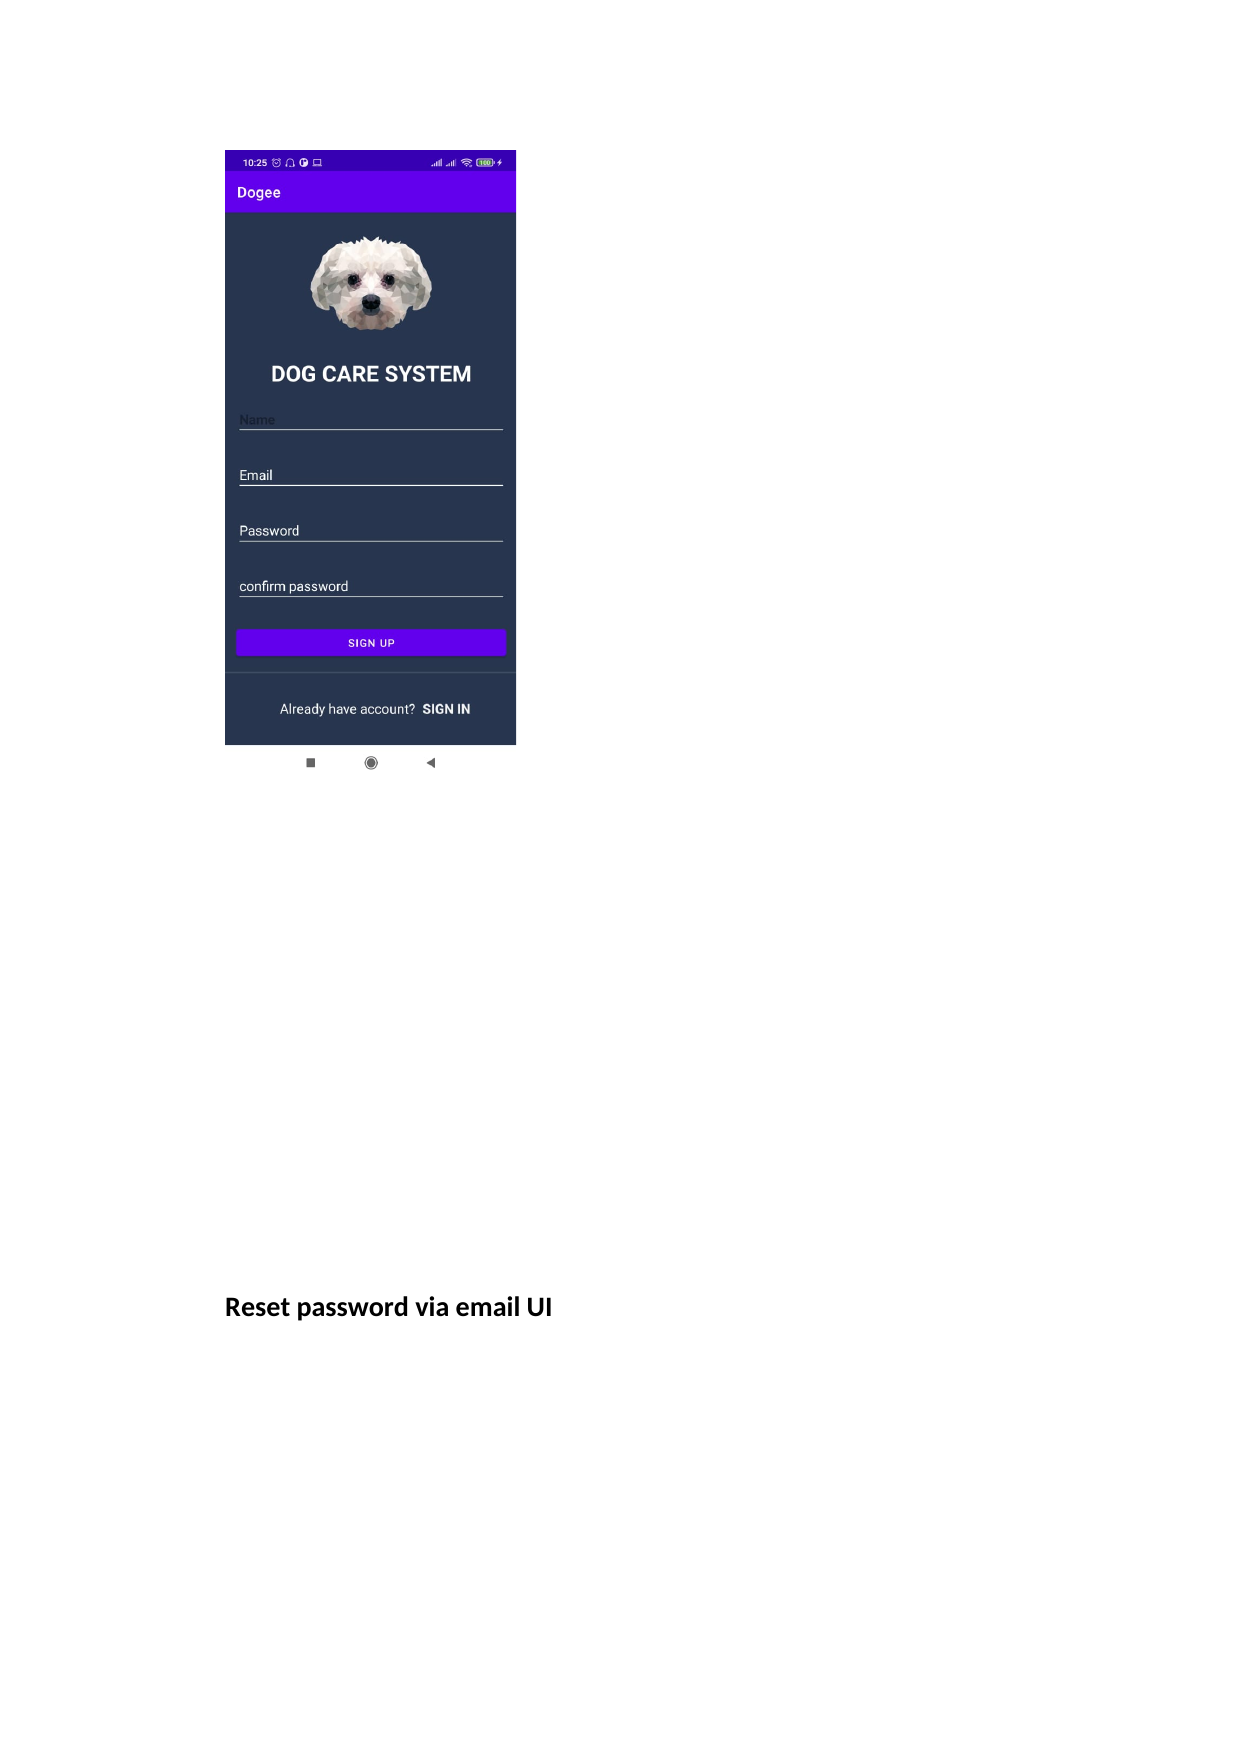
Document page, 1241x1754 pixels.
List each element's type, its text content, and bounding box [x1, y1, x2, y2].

list Reset password via email UI [225, 1289, 1090, 1323]
picture [225, 150, 517, 780]
